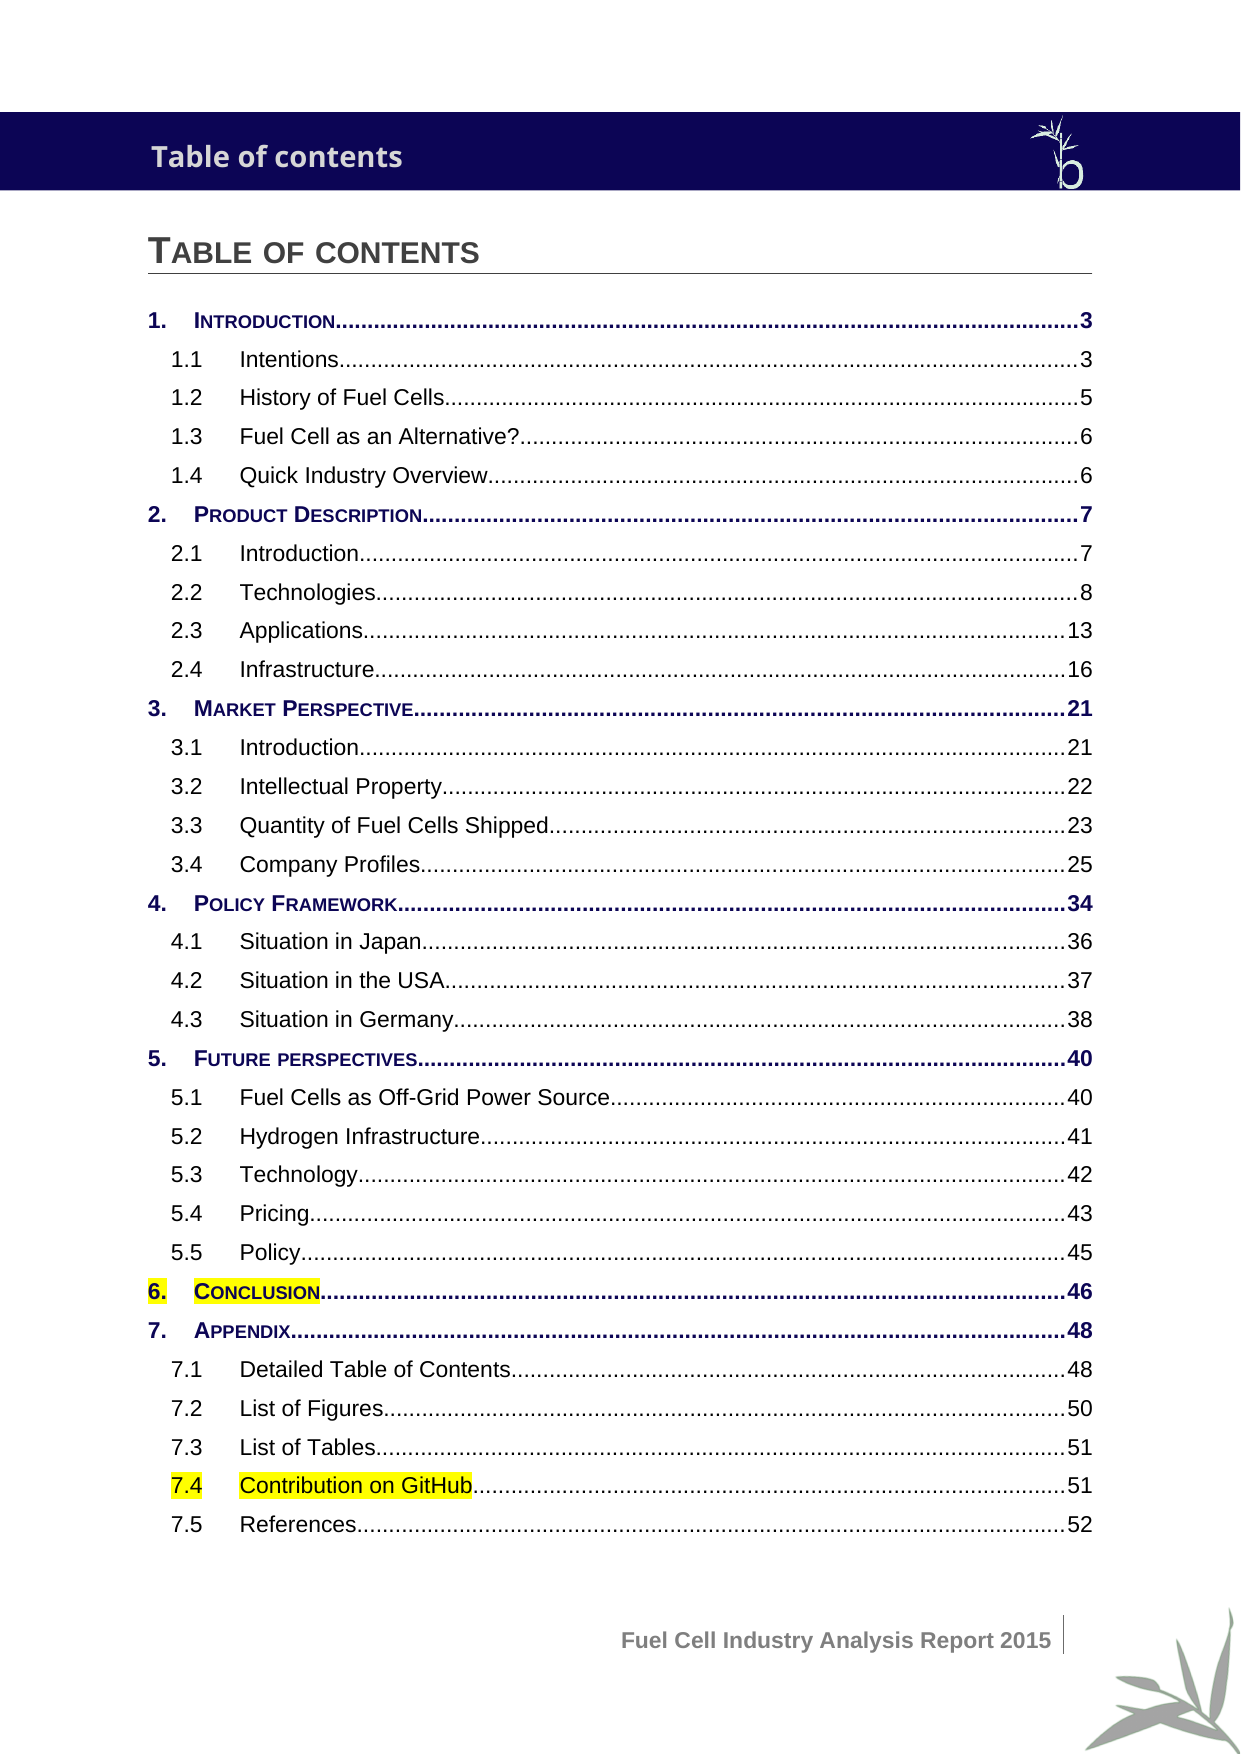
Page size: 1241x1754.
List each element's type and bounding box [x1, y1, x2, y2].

picture [1068, 1607, 1241, 1754]
